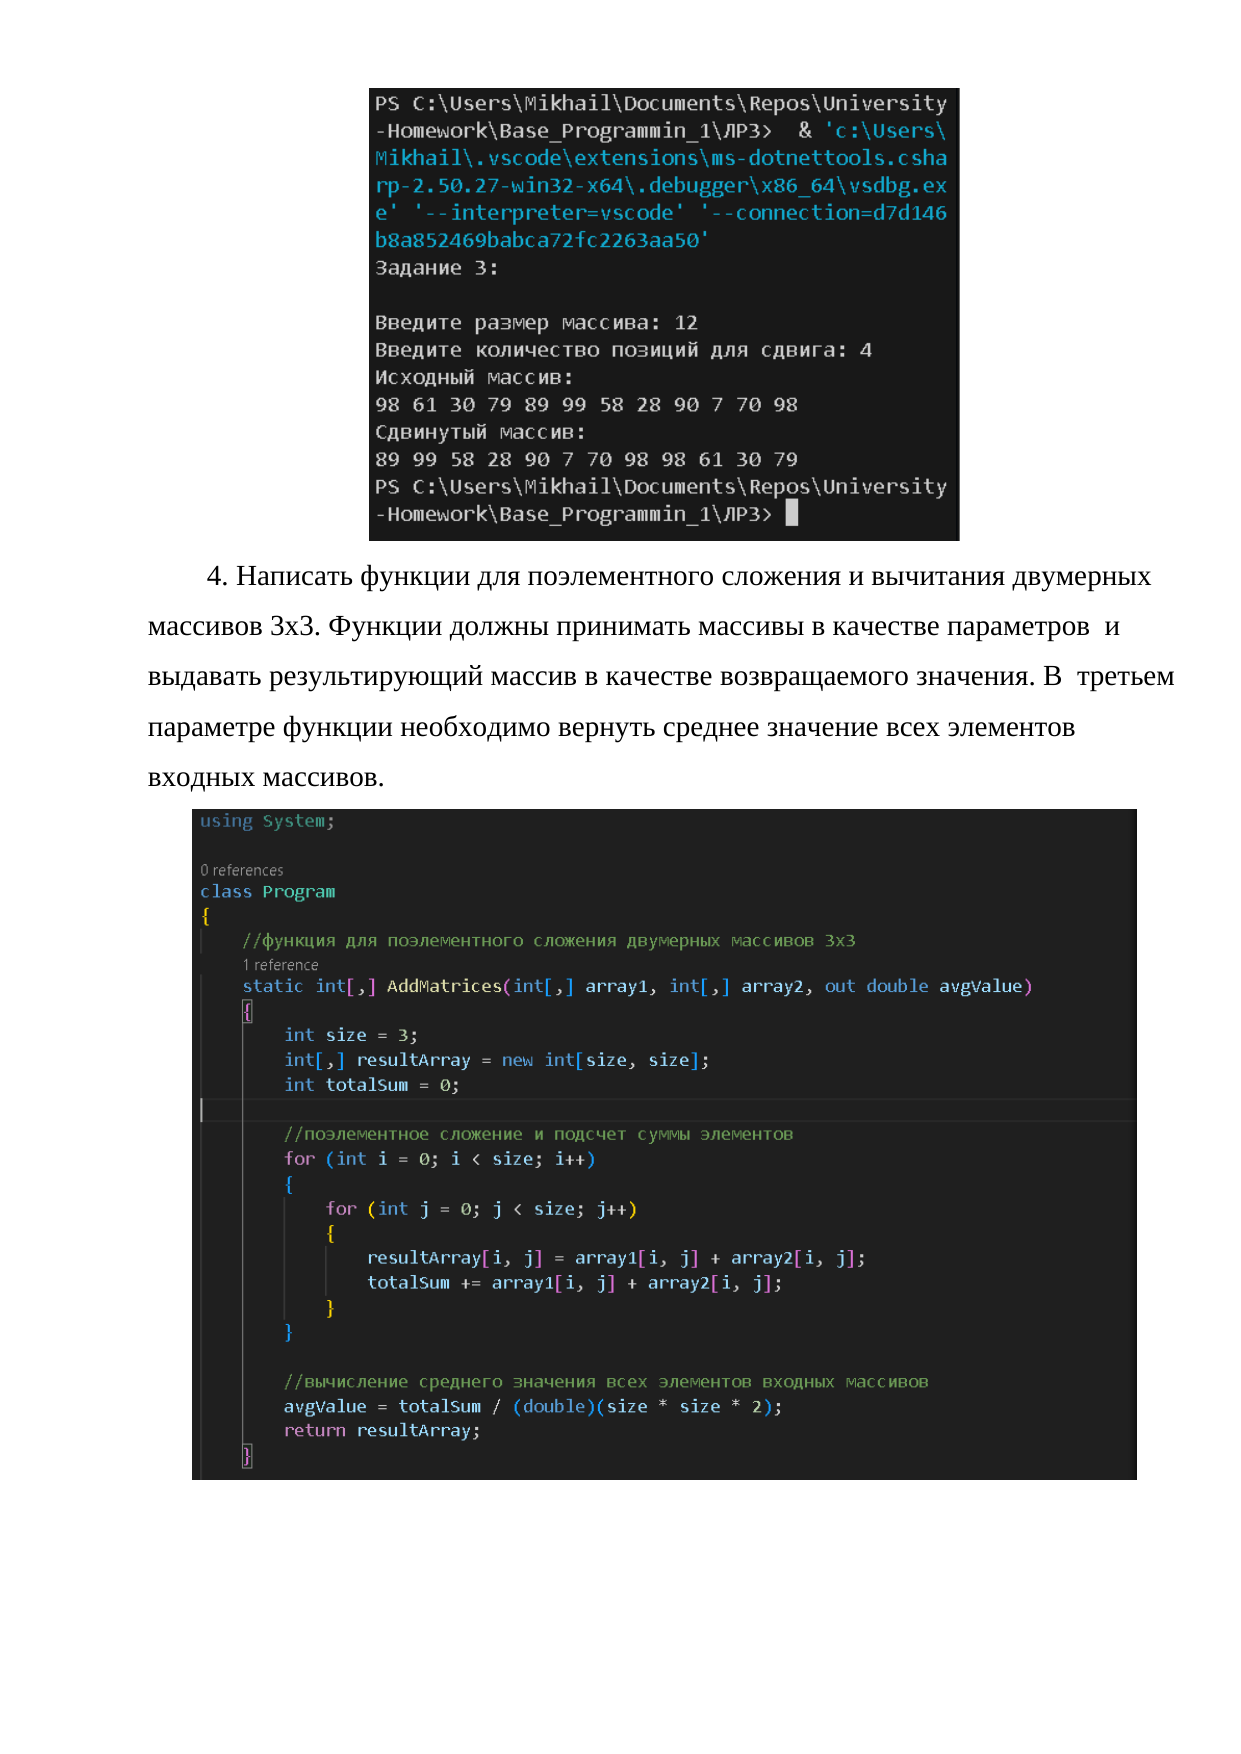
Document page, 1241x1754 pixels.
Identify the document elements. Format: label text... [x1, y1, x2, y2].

picture [192, 809, 1137, 1480]
text 4. Написать функции для поэлементного сложения и вычитания двумерных массивов 3х3. Функции должны принимать массивы в качестве параметров и выдавать результирующий массив в качестве возвращаемого значения. В третьем параметре функции необходимо вернуть среднее значение всех элементов входных массивов. [148, 558, 1181, 792]
picture [369, 88, 960, 541]
